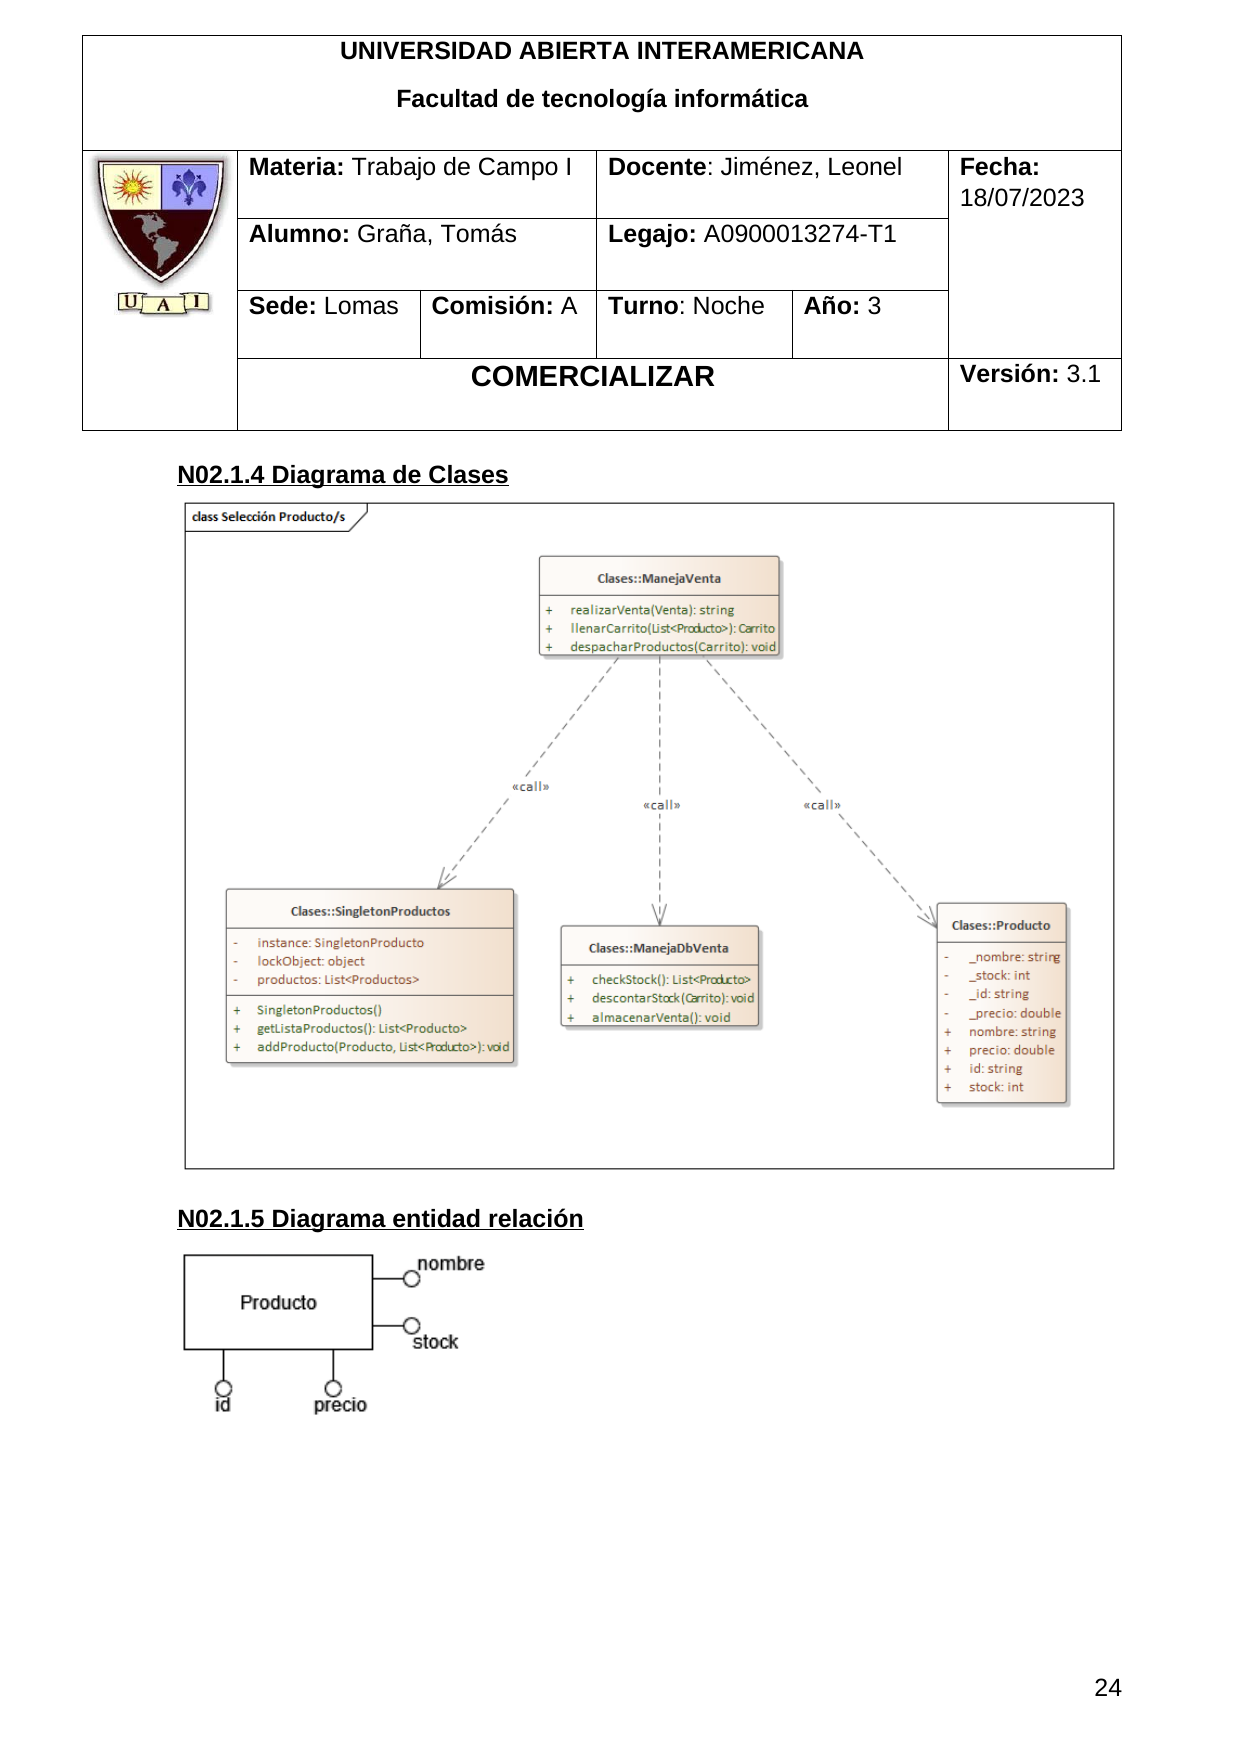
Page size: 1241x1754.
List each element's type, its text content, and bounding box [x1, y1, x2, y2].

picture [87, 151, 234, 320]
picture [177, 1239, 499, 1429]
subtitle N02.1.5 Diagrama entidad relación [177, 1204, 1122, 1233]
picture [177, 495, 1122, 1177]
subtitle N02.1.4 Diagrama de Clases [177, 460, 1122, 488]
